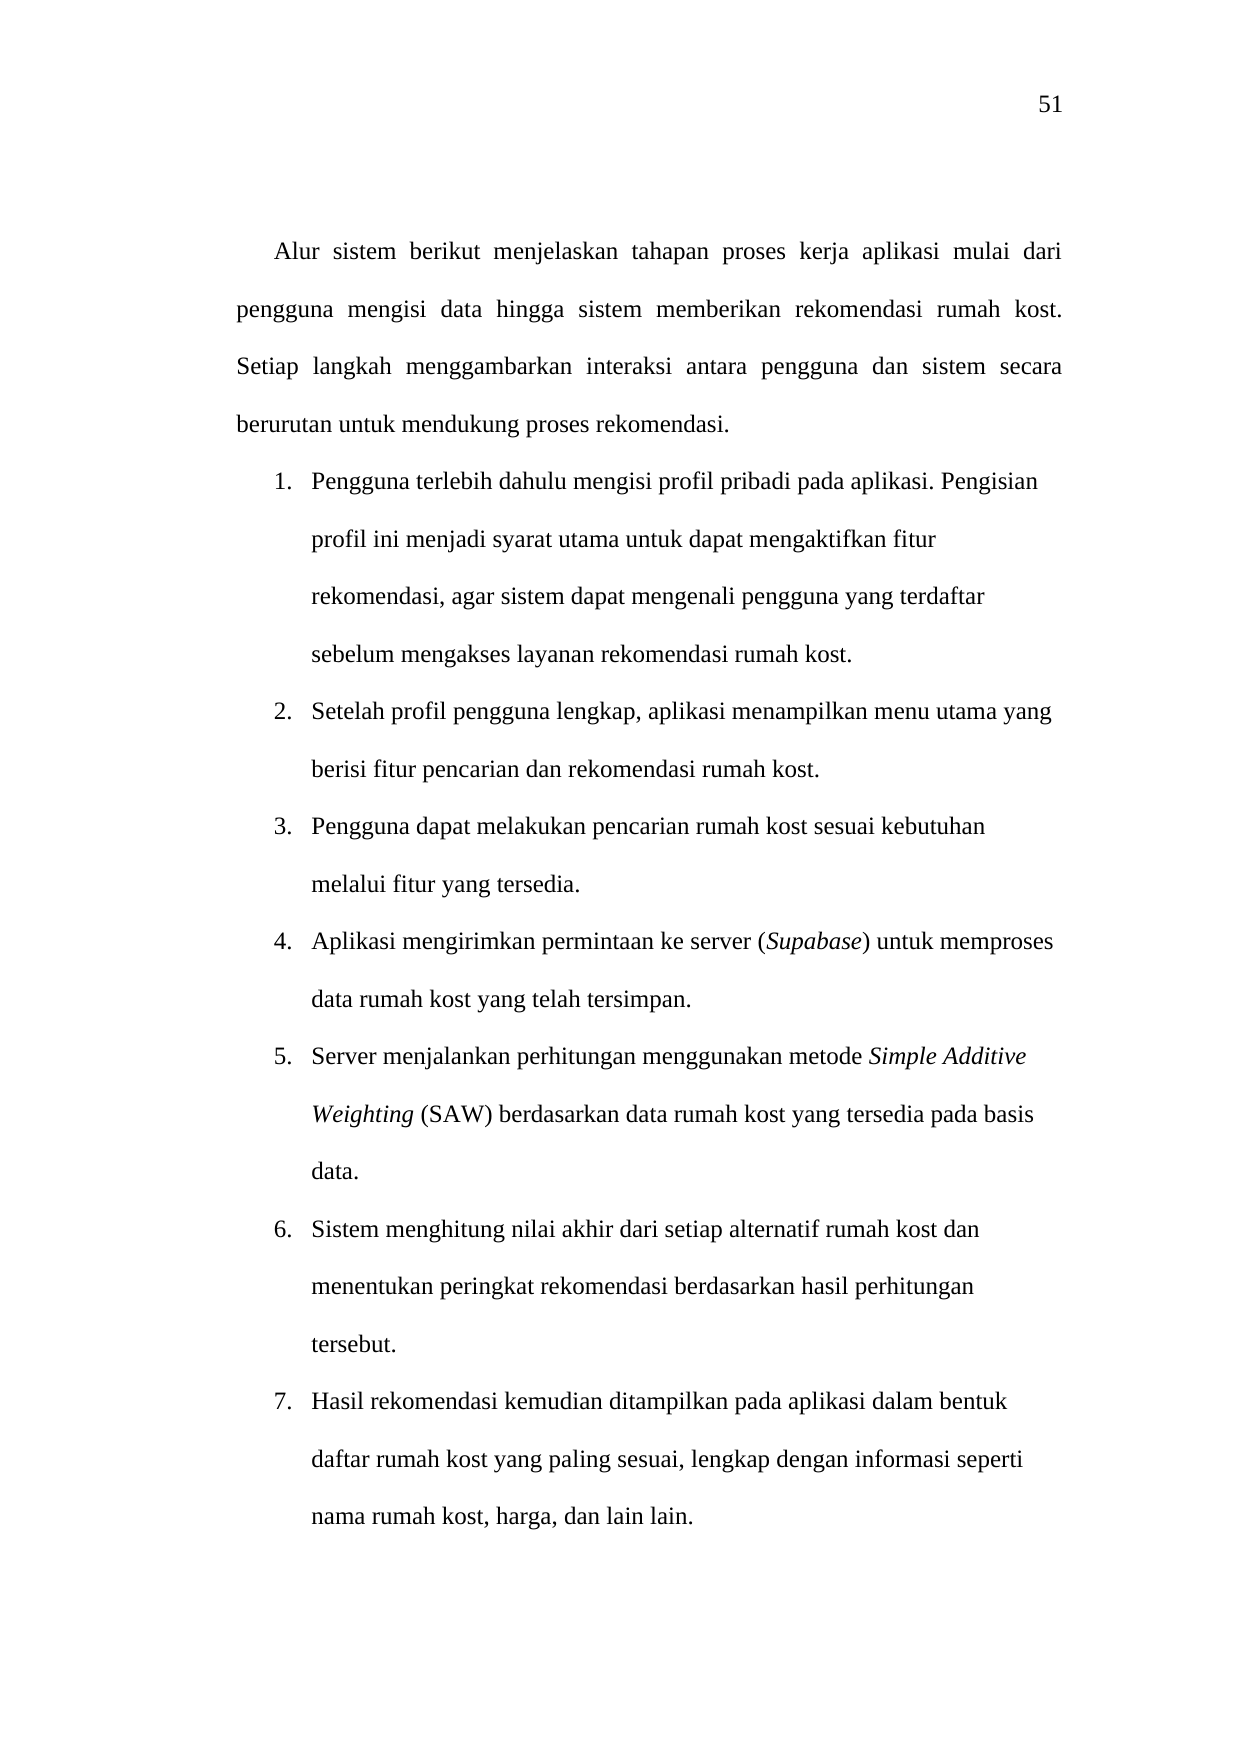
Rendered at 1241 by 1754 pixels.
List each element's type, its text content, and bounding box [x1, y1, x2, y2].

list Aplikasi mengirimkan permintaan ke server (Supabase) untuk memproses data rumah kost yang telah tersimpan. [274, 926, 1063, 1012]
list Hasil rekomendasi kemudian ditampilkan pada aplikasi dalam bentuk daftar rumah kost yang paling sesuai, lengkap dengan informasi seperti nama rumah kost, harga, dan lain lain. [274, 1386, 1063, 1530]
list Server menjalankan perhitungan menggunakan metode Simple Additive Weighting (SAW) berdasarkan data rumah kost yang tersedia pada basis data. [274, 1041, 1063, 1185]
list Sistem menghitung nilai akhir dari setiap alternatif rumah kost dan menentukan peringkat rekomendasi berdasarkan hasil perhitungan tersebut. [274, 1214, 1063, 1357]
text Alur sistem berikut menjelaskan tahapan proses kerja aplikasi mulai dari pengguna mengisi data hingga sistem memberikan rekomendasi rumah kost. Setiap langkah menggambarkan interaksi antara pengguna dan sistem secara berurutan untuk mendukung proses rekomendasi. [236, 236, 1063, 437]
list Setelah profil pengguna lengkap, aplikasi menampilkan menu utama yang berisi fitur pencarian dan rekomendasi rumah kost. [274, 696, 1063, 782]
list Pengguna dapat melakukan pencarian rumah kost sesuai kebutuhan melalui fitur yang tersedia. [274, 811, 1063, 897]
list Pengguna terlebih dahulu mengisi profil pribadi pada aplikasi. Pengisian profil ini menjadi syarat utama untuk dapat mengaktifkan fitur rekomendasi, agar sistem dapat mengenali pengguna yang terdaftar sebelum mengakses layanan rekomendasi rumah kost. [274, 466, 1063, 667]
